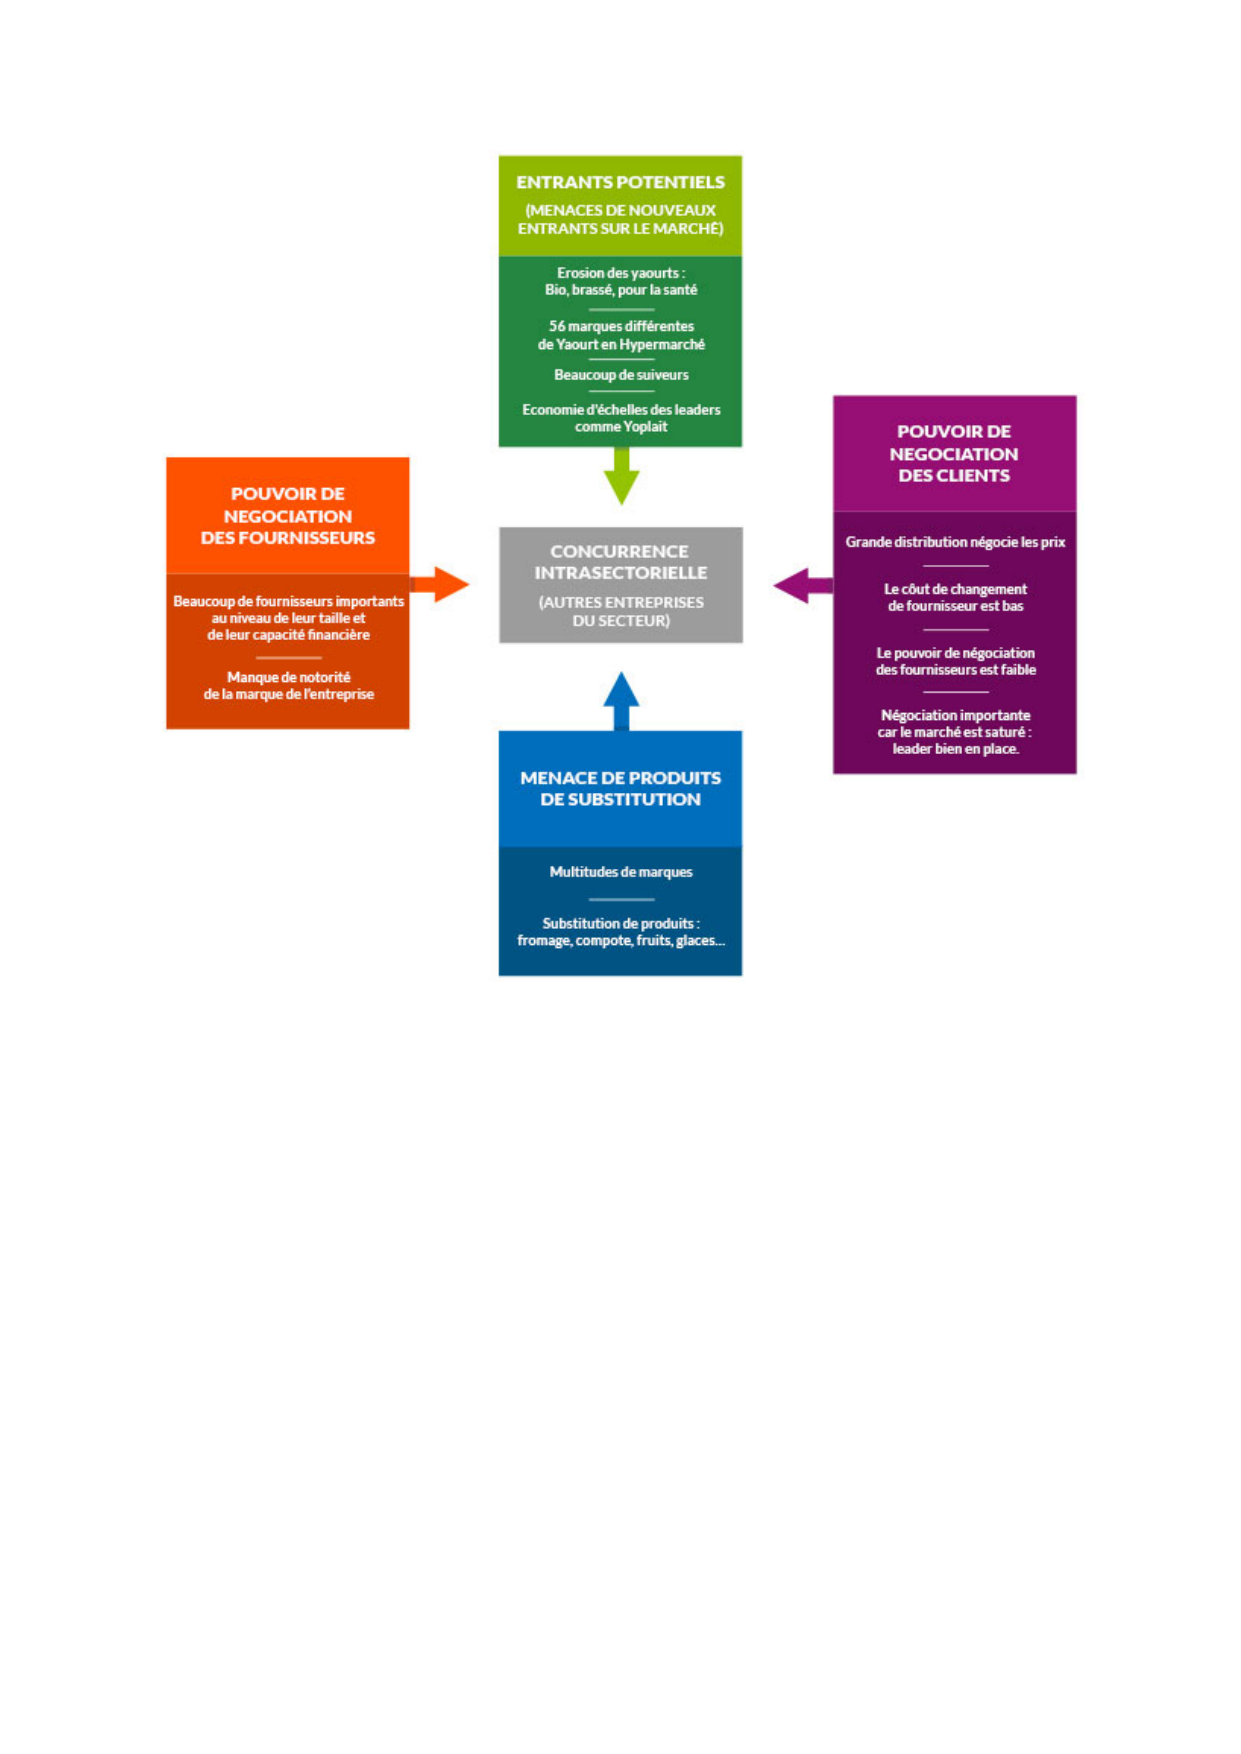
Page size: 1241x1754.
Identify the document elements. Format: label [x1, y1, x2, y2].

picture [150, 150, 1091, 982]
